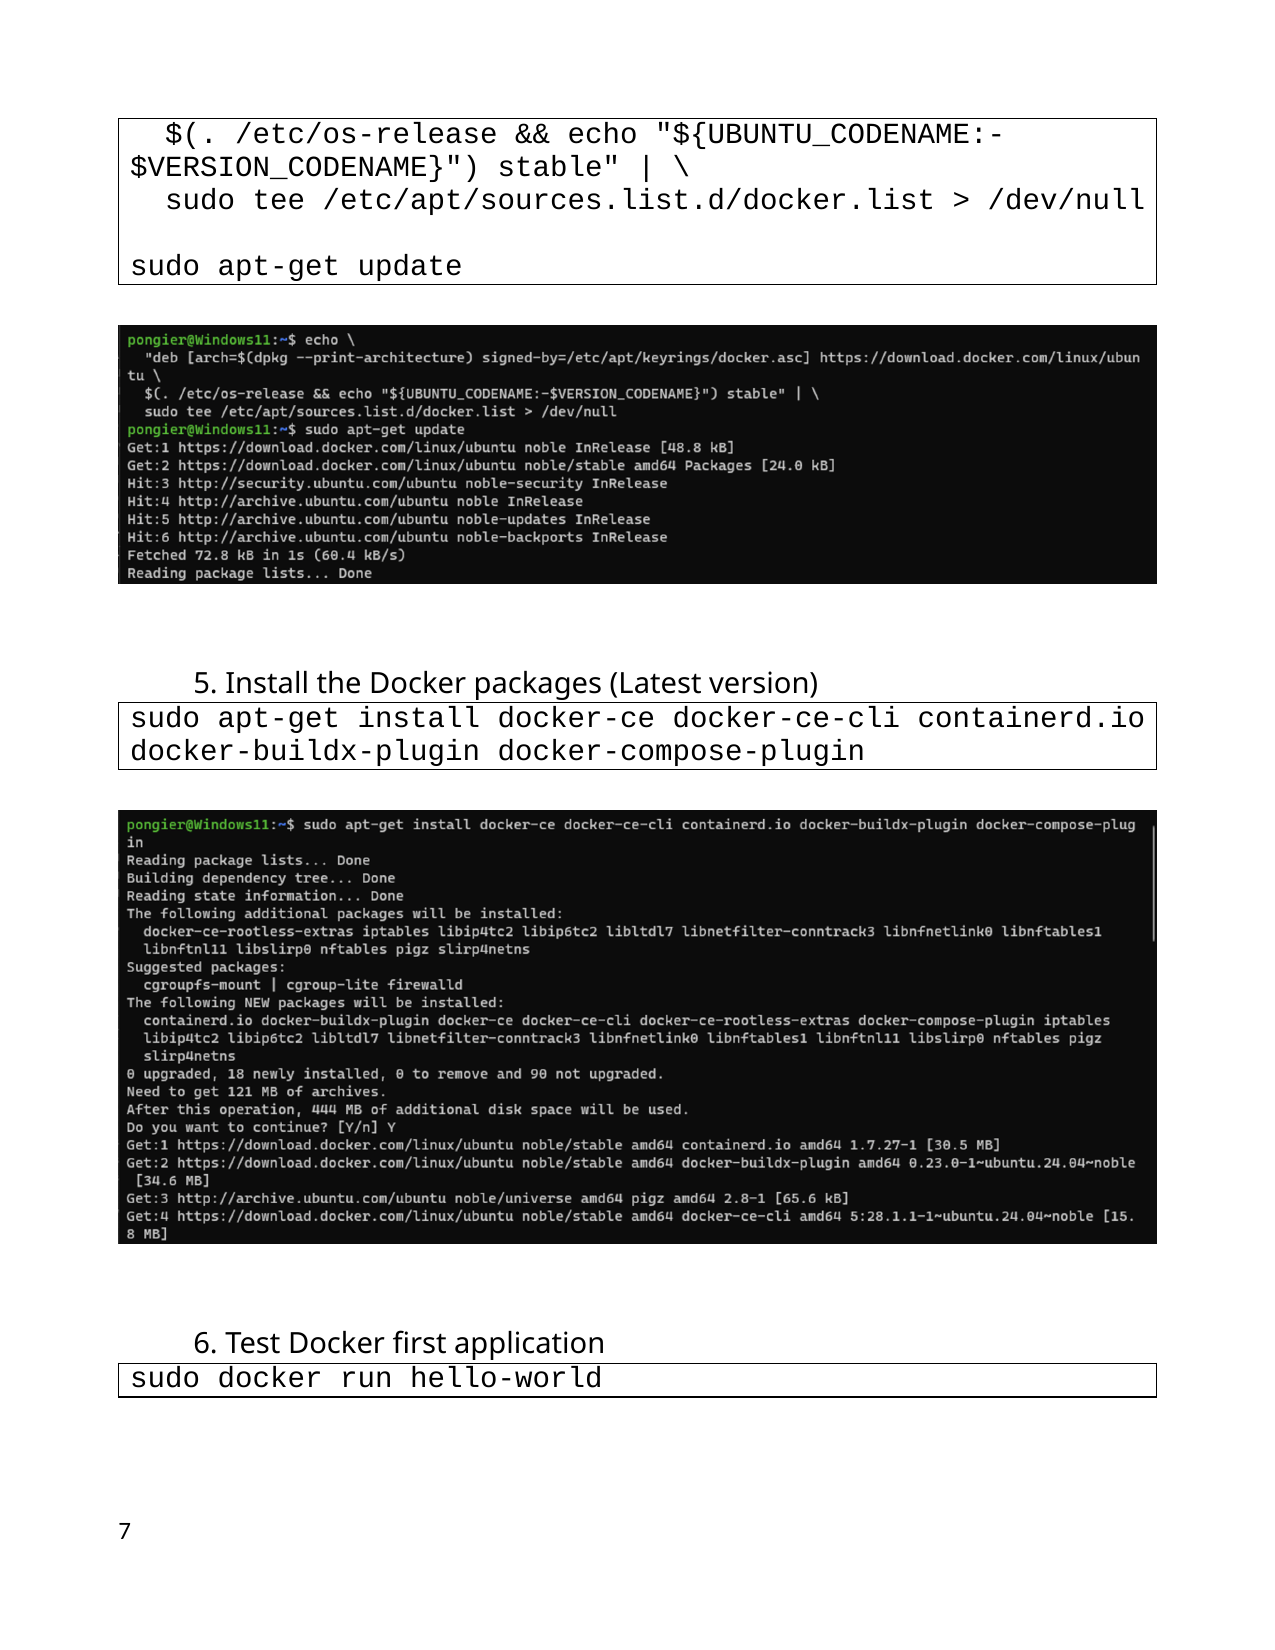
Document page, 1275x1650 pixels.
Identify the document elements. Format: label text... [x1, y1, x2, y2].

table_header sudo apt-get install docker-ce docker-ce-cli containerd.io docker-buildx-plugin docker-compose-plugin [119, 703, 1156, 769]
text 5. Install the Docker packages (Latest version) [118, 662, 1157, 702]
text 6. Test Docker first application [118, 1323, 1157, 1362]
picture [118, 810, 1157, 1244]
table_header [119, 119, 1156, 284]
picture [118, 325, 1157, 584]
table_header sudo docker run hello-world [119, 1364, 1156, 1396]
